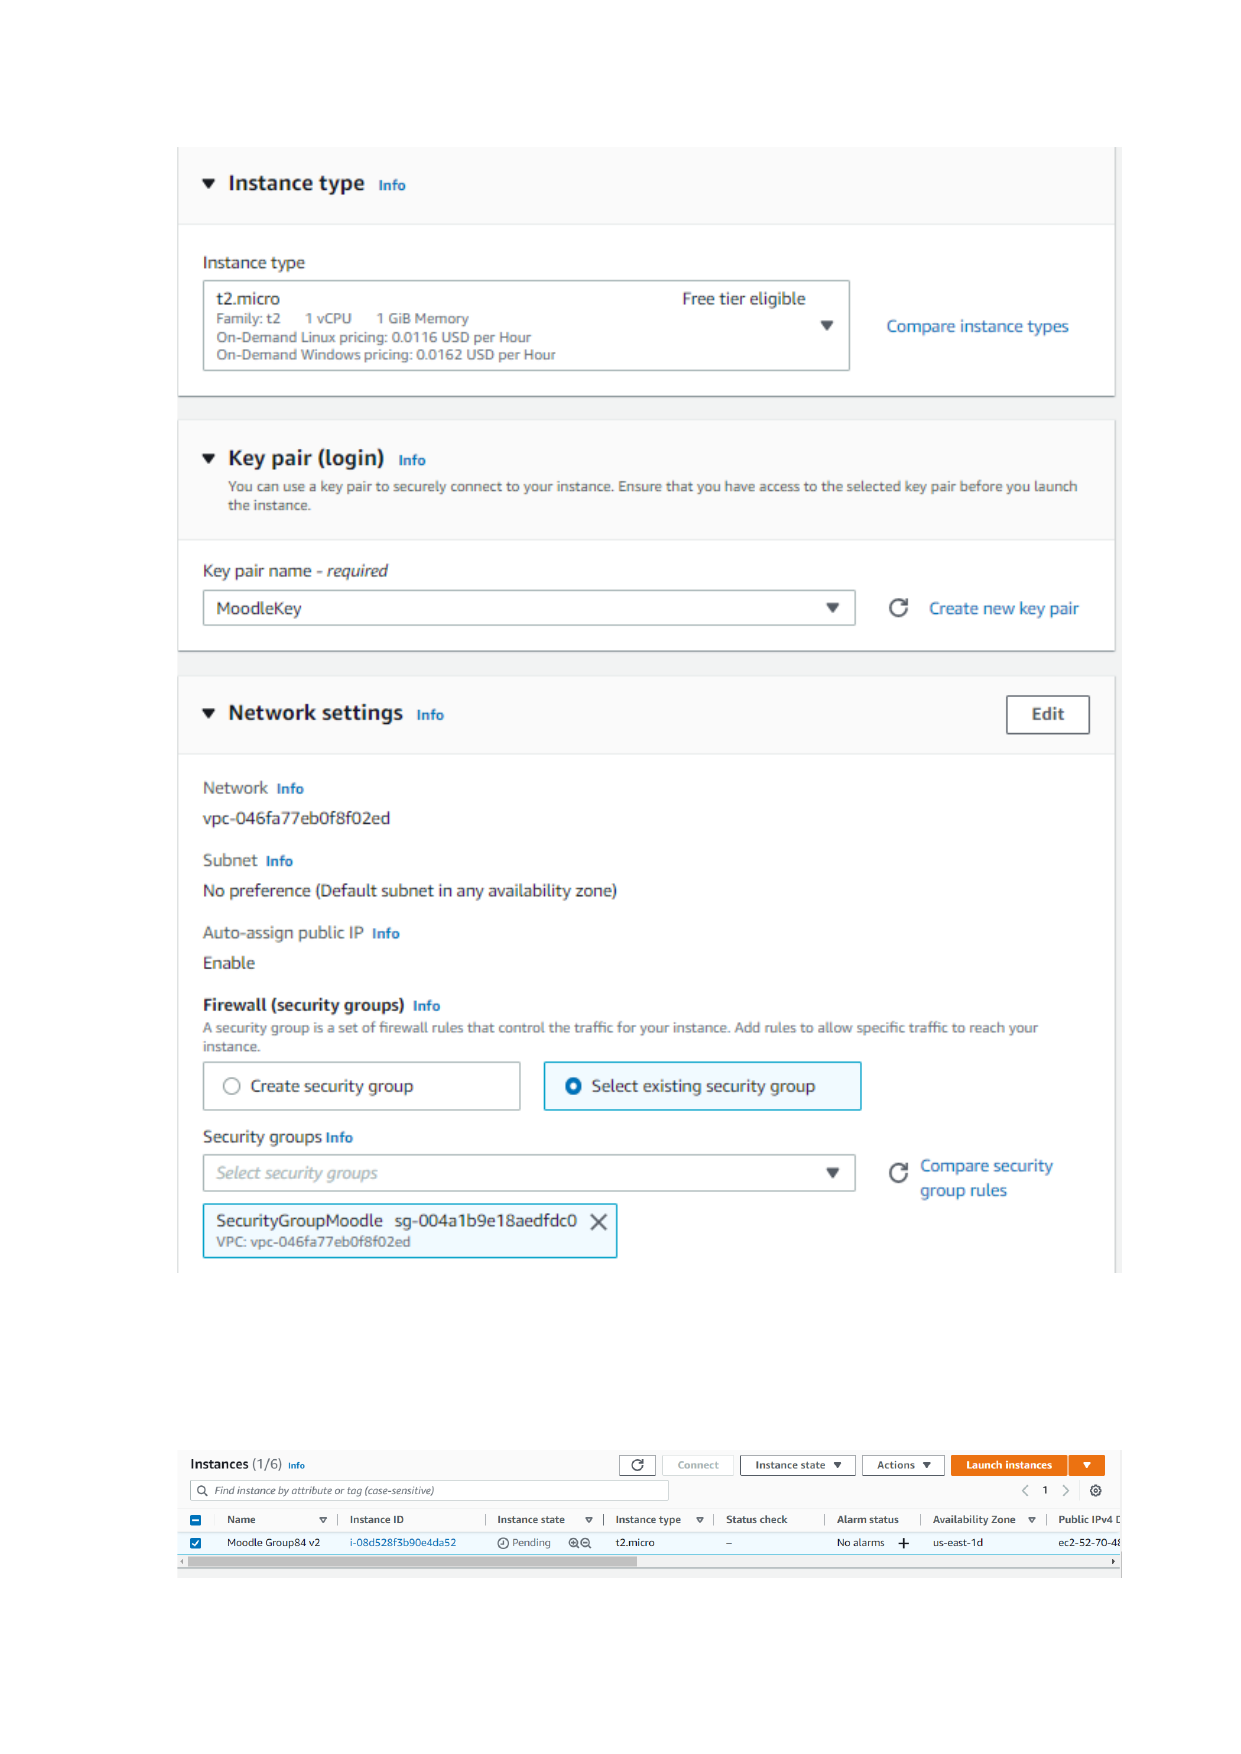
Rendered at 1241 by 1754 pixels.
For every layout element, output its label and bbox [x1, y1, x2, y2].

picture [177, 1450, 1122, 1578]
picture [177, 147, 1122, 1273]
